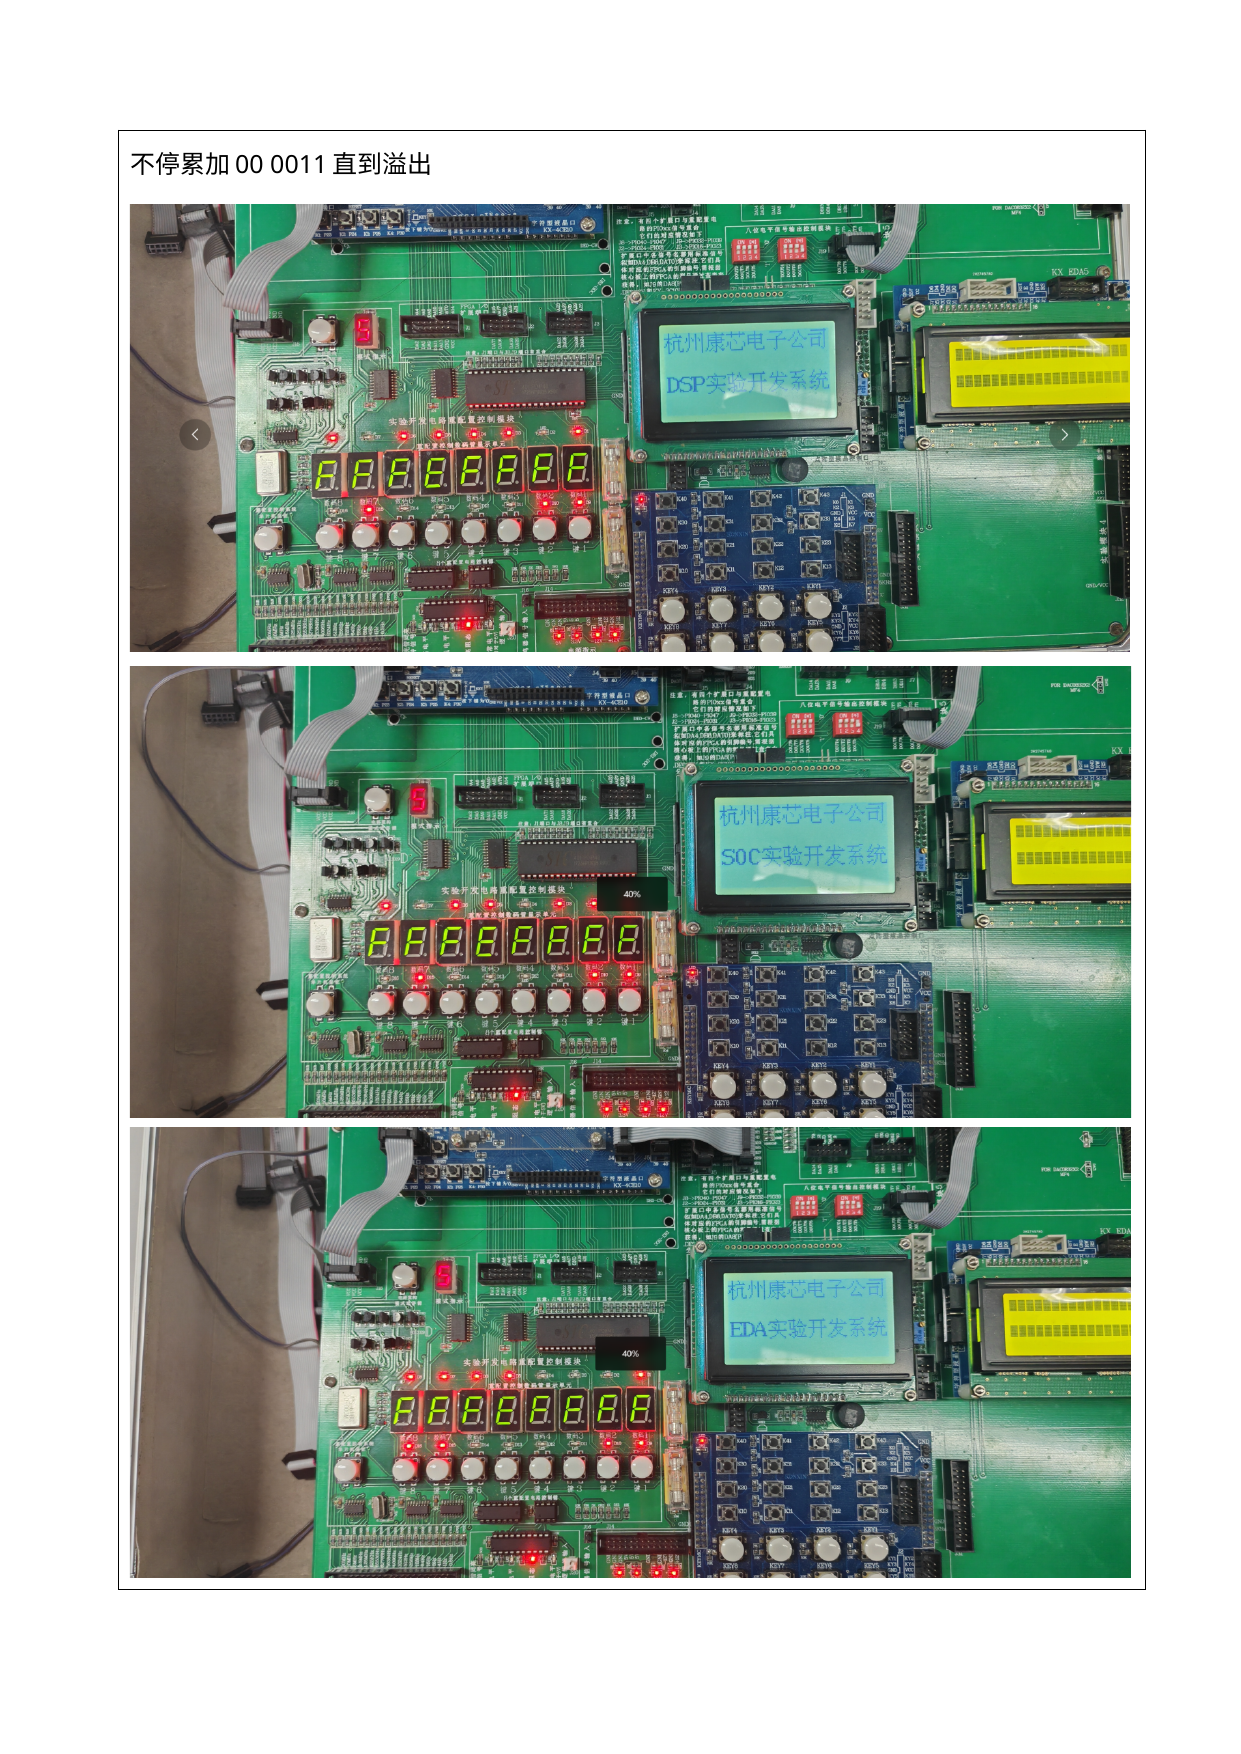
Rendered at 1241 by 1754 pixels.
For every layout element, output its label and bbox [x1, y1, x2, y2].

picture [129, 204, 1130, 652]
table_cell [119, 131, 1145, 1589]
picture [129, 1127, 1131, 1578]
picture [129, 666, 1132, 1118]
